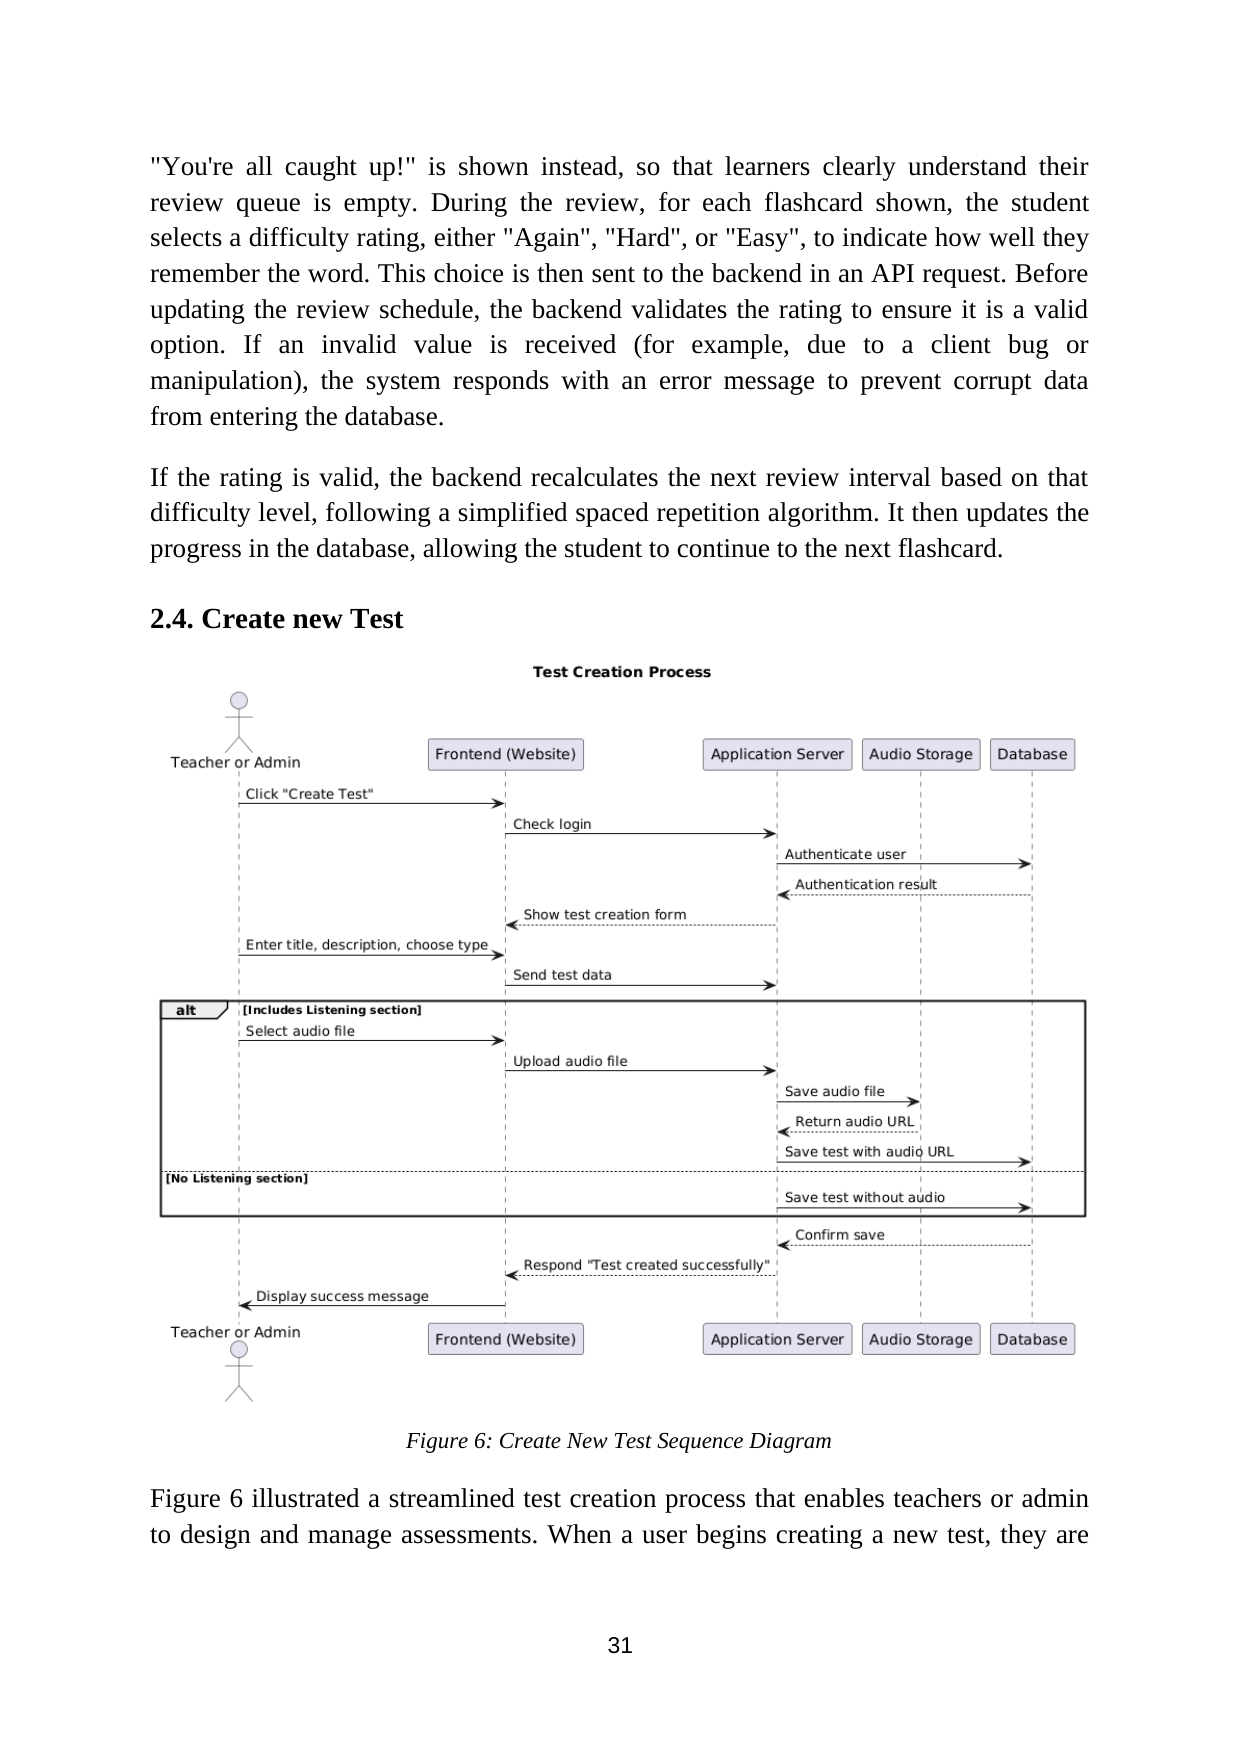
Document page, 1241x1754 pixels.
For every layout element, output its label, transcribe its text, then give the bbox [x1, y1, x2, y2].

text If the rating is valid, the backend recalculates the next review interval based on that difficulty level, following a simplified spaced repetition algorithm. It then updates the progress in the database, allowing the student to continue to the next flashcard. [150, 461, 1090, 563]
subtitle 2.4. Create new Test [150, 601, 1090, 635]
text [150, 150, 1090, 431]
text Figure 6: Create New Test Sequence Diagram [150, 1427, 1090, 1453]
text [150, 1482, 1090, 1549]
picture [150, 648, 1091, 1407]
